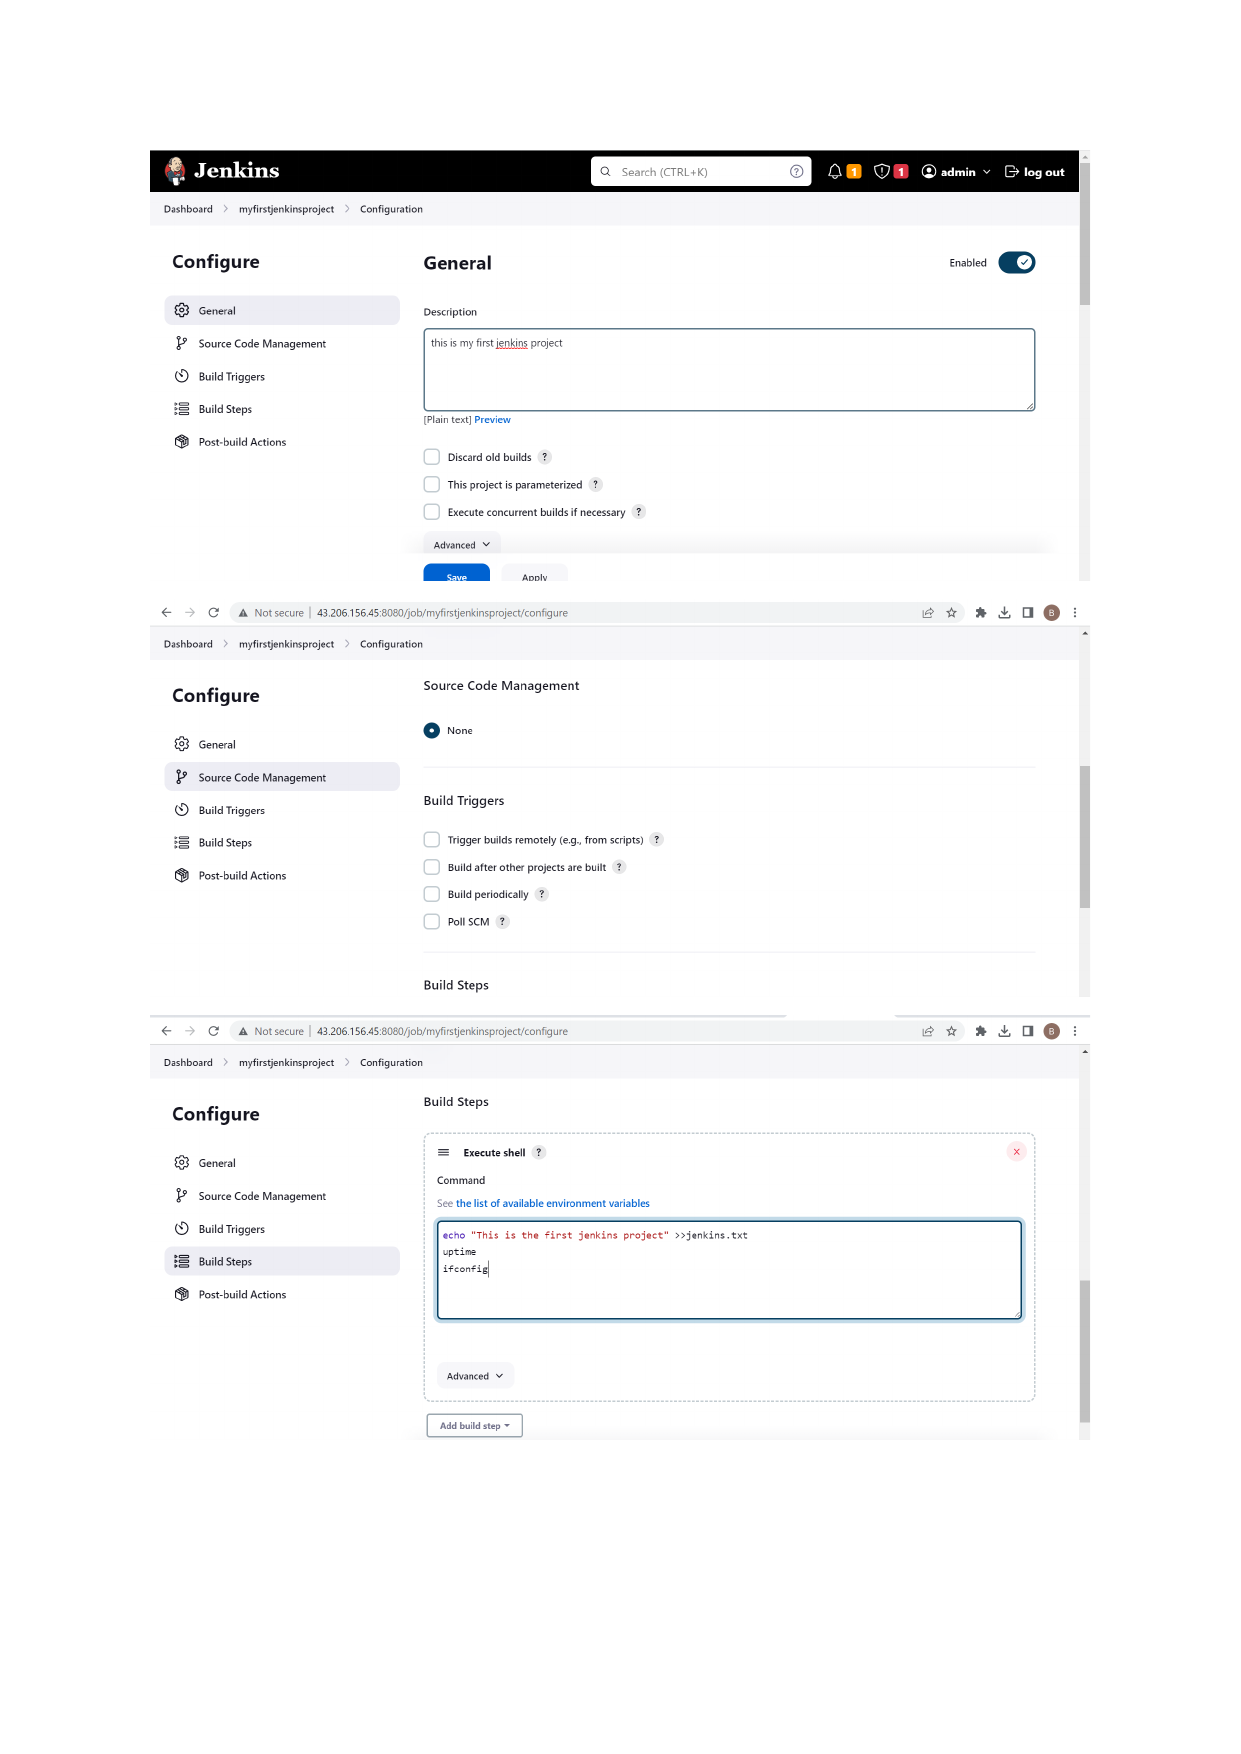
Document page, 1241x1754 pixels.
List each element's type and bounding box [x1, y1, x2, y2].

picture [150, 599, 1091, 997]
picture [150, 150, 1091, 581]
picture [150, 1015, 1091, 1440]
